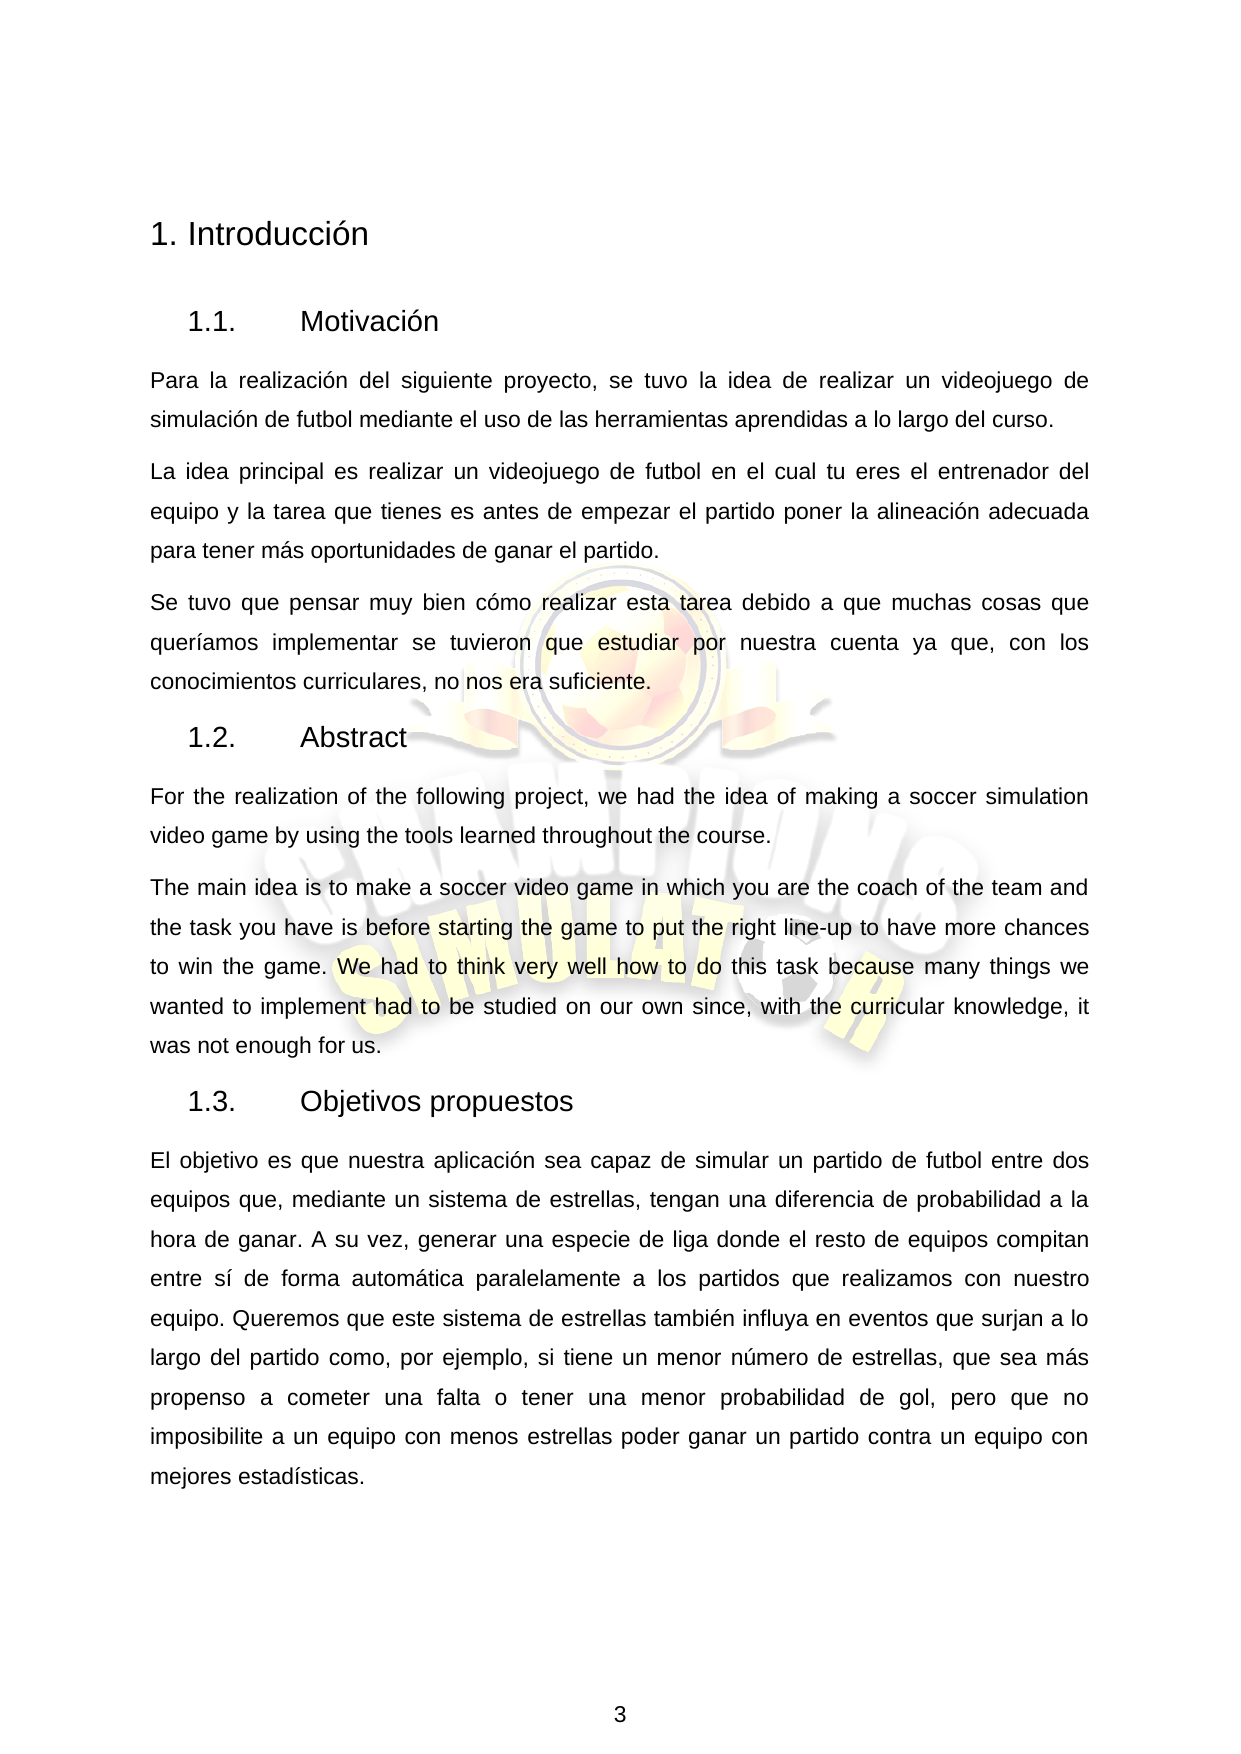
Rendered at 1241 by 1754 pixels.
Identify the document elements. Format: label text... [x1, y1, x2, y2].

subtitle Objetivos propuestos [187, 1084, 1090, 1118]
text La idea principal es realizar un videojuego de futbol en el cual tu eres el entrenador del equipo y la tarea que tienes es antes de empezar el partido poner la alineación adecuada para tener más oportunidades de ganar el partido. [150, 458, 1090, 563]
subtitle Abstract [187, 720, 1090, 753]
text El objetivo es que nuestra aplicación sea capaz de simular un partido de futbol entre dos equipos que, mediante un sistema de estrellas, tengan una diferencia de probabilidad a la hora de ganar. A su vez, generar una especie de liga donde el resto de equipos compitan entre sí de forma automática paralelamente a los partidos que realizamos con nuestro equipo. Queremos que este sistema de estrellas también influya en eventos que surjan a lo largo del partido como, por ejemplo, si tiene un menor número de estrellas, que sea más propenso a cometer una falta o tener una menor probabilidad de gol, pero que no imposibilite a un equipo con menos estrellas poder ganar un partido contra un equipo con mejores estadísticas. [150, 1147, 1090, 1489]
text For the realization of the following project, we had the idea of making a soccer simulation video game by using the tools learned throughout the course. [150, 783, 1090, 849]
subtitle Motivación [187, 304, 1090, 337]
subtitle Introducción [150, 214, 1090, 253]
text The main idea is to make a soccer video game in which you are the coach of the team and the task you have is before starting the game to put the right line-up to have more chances to win the game. We had to think very well how to do this task because many things we wanted to implement had to be studied on our own since, with the curricular knowledge, it was not enough for us. [150, 874, 1090, 1058]
text Para la realización del siguiente proyecto, se tuvo la idea de realizar un videojuego de simulación de futbol mediante el uso de las herramientas aprendidas a lo largo del curso. [150, 367, 1090, 432]
text Se tuvo que pensar muy bien cómo realizar esta tarea debido a que muchas cosas que queríamos implementar se tuvieron que estudiar por nuestra cuenta ya que, con los conocimientos curriculares, no nos era suficiente. [150, 589, 1090, 694]
